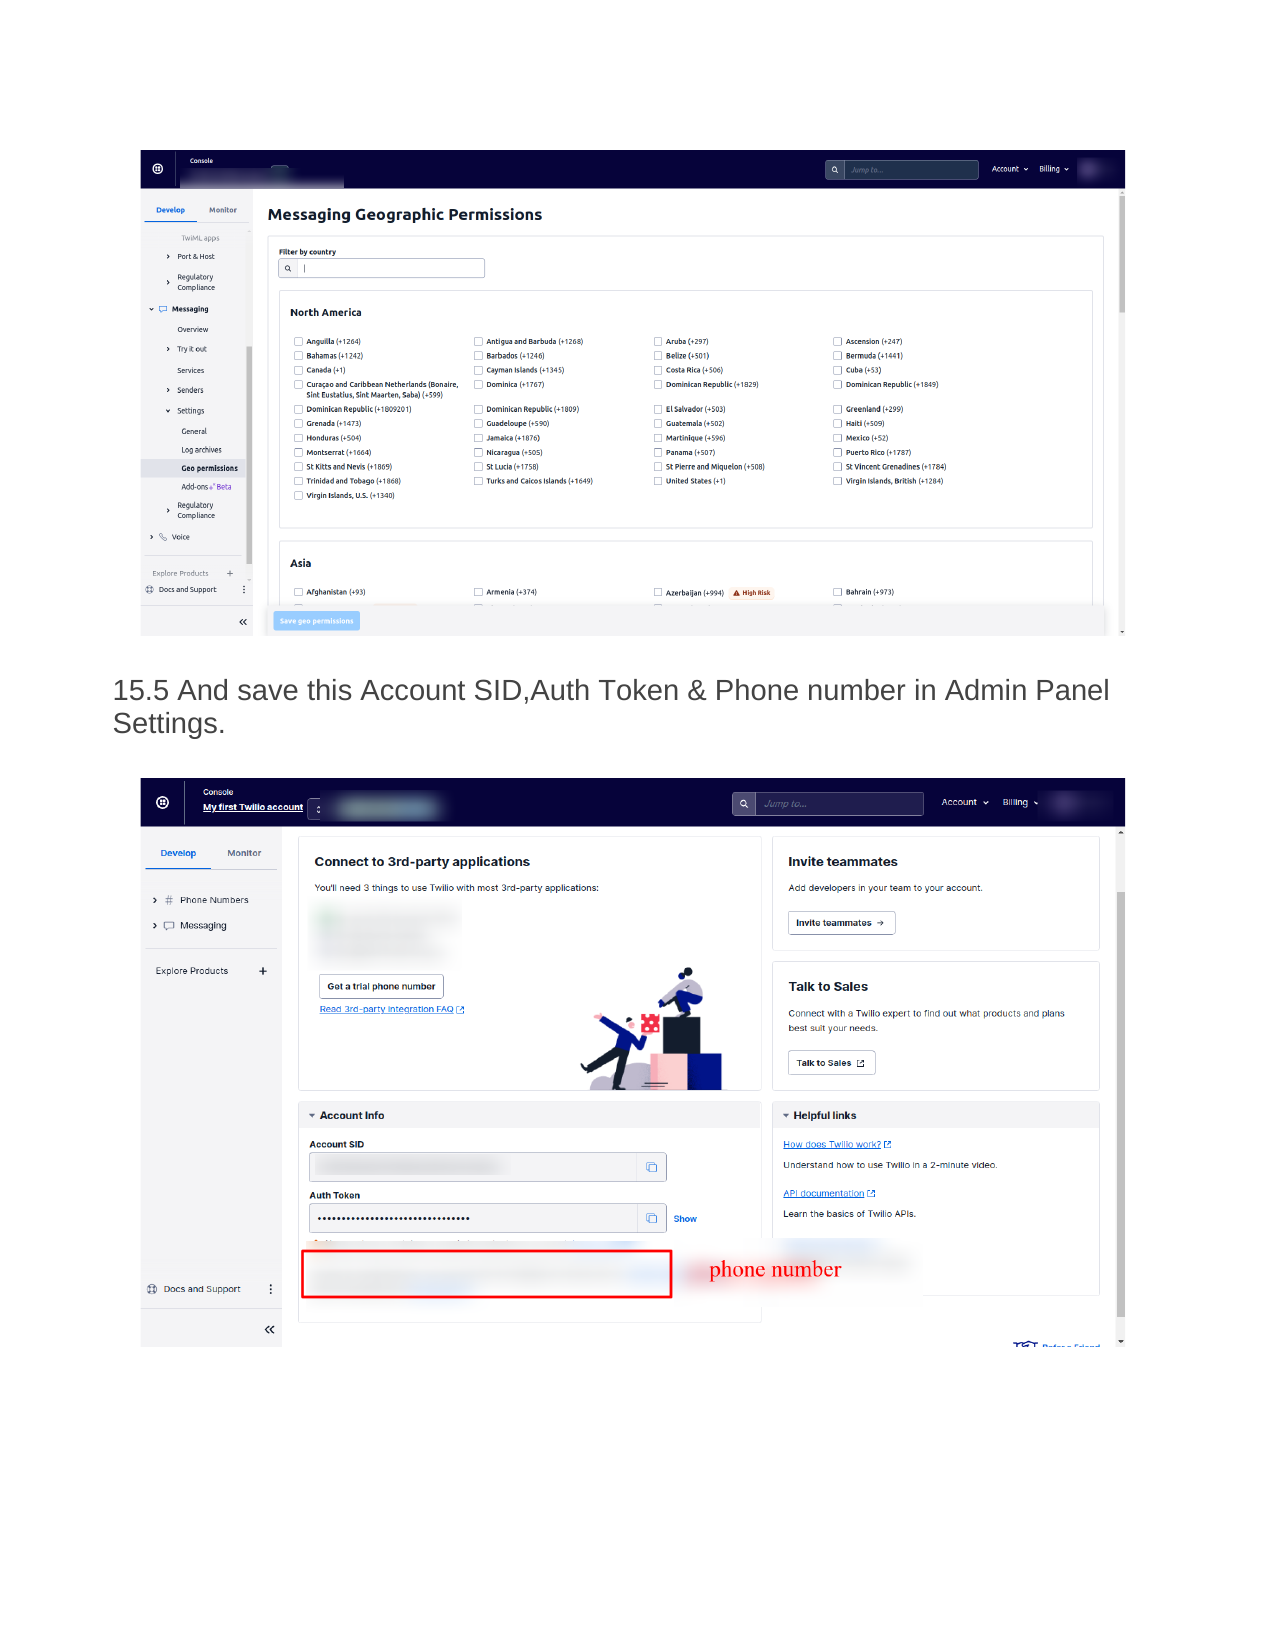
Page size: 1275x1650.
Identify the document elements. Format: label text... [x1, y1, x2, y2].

picture [140, 150, 1125, 636]
subtitle 15.5 And save this Account SID,Auth Token & Phone number in Admin Panel Settings. [112, 673, 1125, 740]
picture [140, 778, 1125, 1347]
